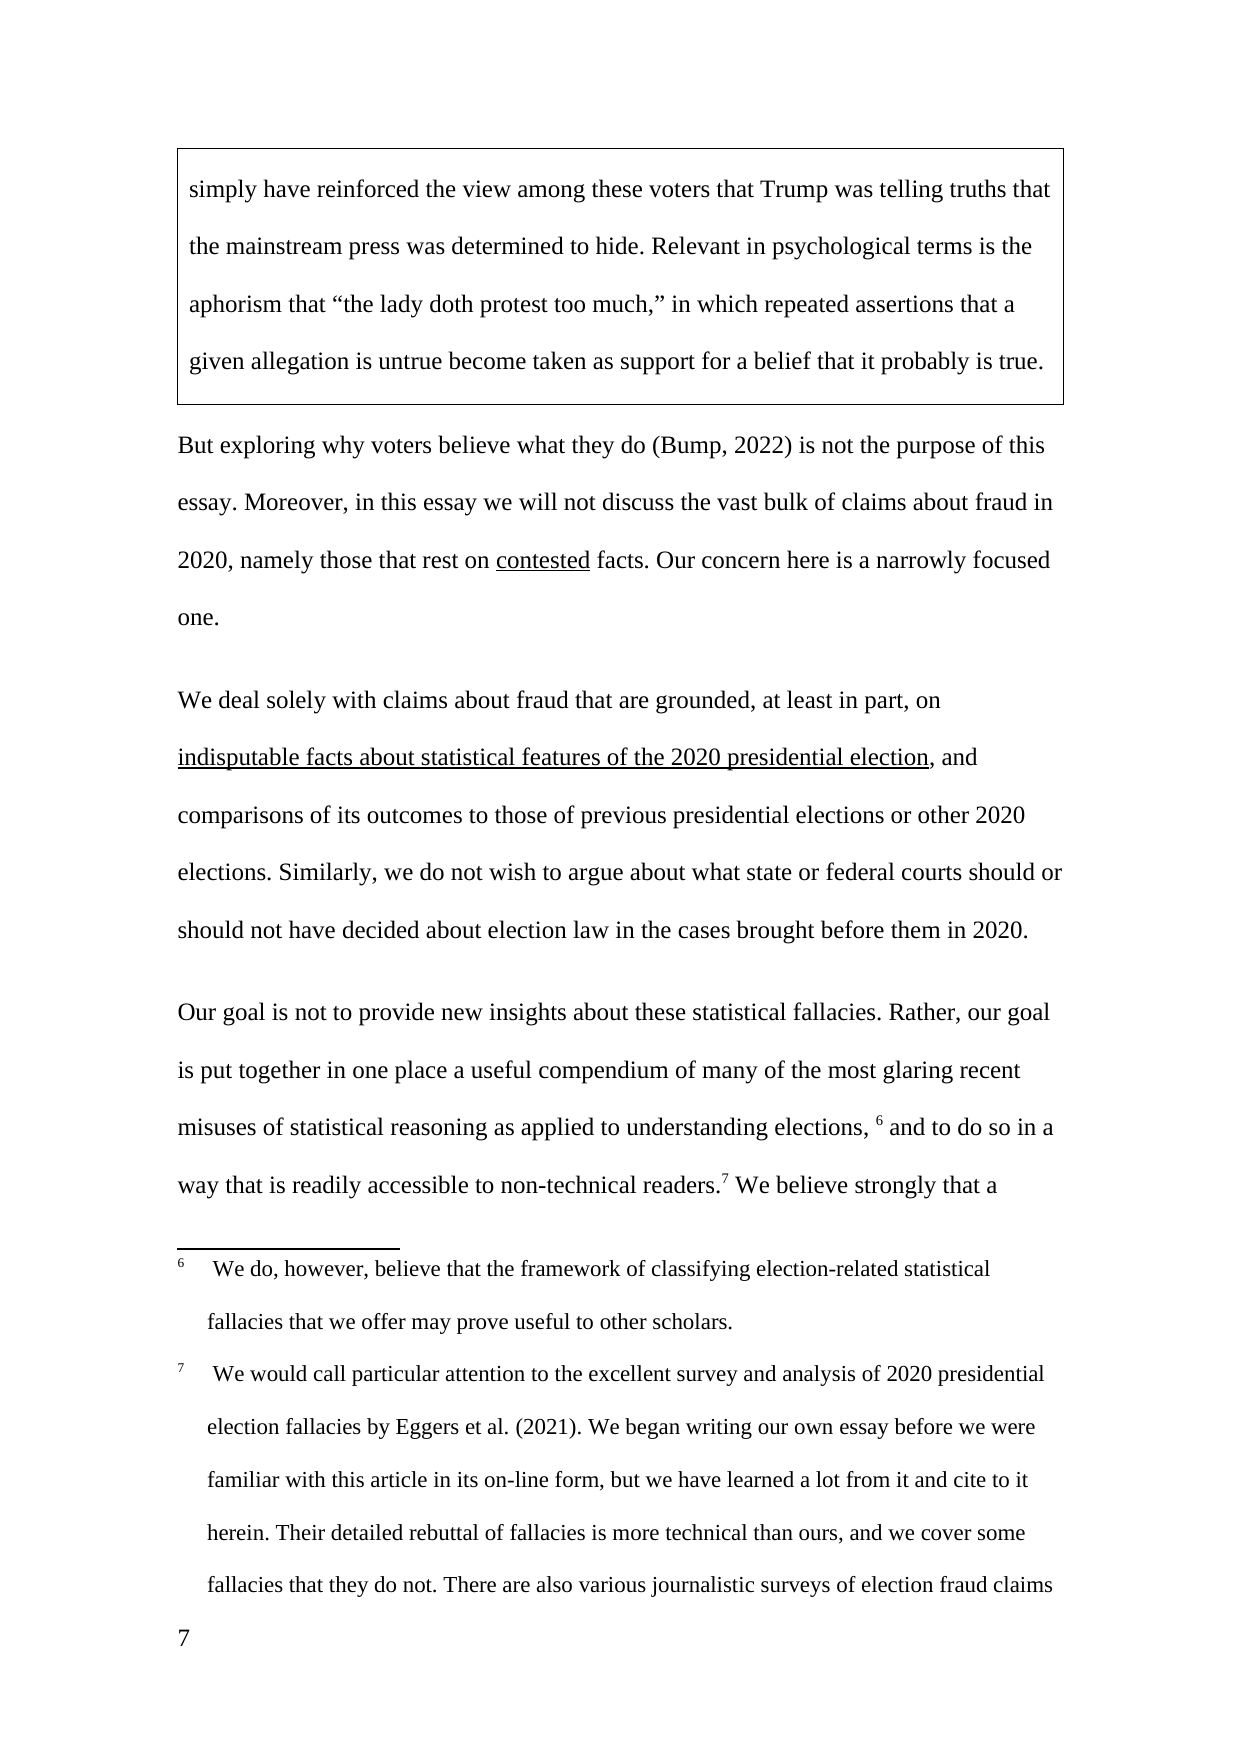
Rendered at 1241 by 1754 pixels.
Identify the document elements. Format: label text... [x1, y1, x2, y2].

text Our goal is not to provide new insights about these statistical fallacies. Rather, our goal is put together in one place a useful compendium of many of the most glaring recent misuses of statistical reasoning as applied to understanding elections, and to do so in a way that is readily accessible to non-technical readers. We believe strongly that a discussion of statistical fallacies based on real-world examples should be part of any statistics or public policy curriculum. [177, 997, 1063, 1198]
text We deal solely with claims about fraud that are grounded, at least in part, on indisputable facts about statistical features of the 2020 presidential election, and comparisons of its outcomes to those of previous presidential elections or other 2020 elections. Similarly, we do not wish to argue about what state or federal courts should or should not have decided about election law in the cases brought before them in 2020. [177, 685, 1063, 943]
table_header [178, 149, 1063, 404]
text But exploring why voters believe what they do (Bump, 2022) is not the purpose of this essay. Moreover, in this essay we will not discuss the vast bulk of claims about fraud in 2020, namely those that rest on contested facts. Our concern here is a narrowly focused one. [177, 430, 1063, 631]
